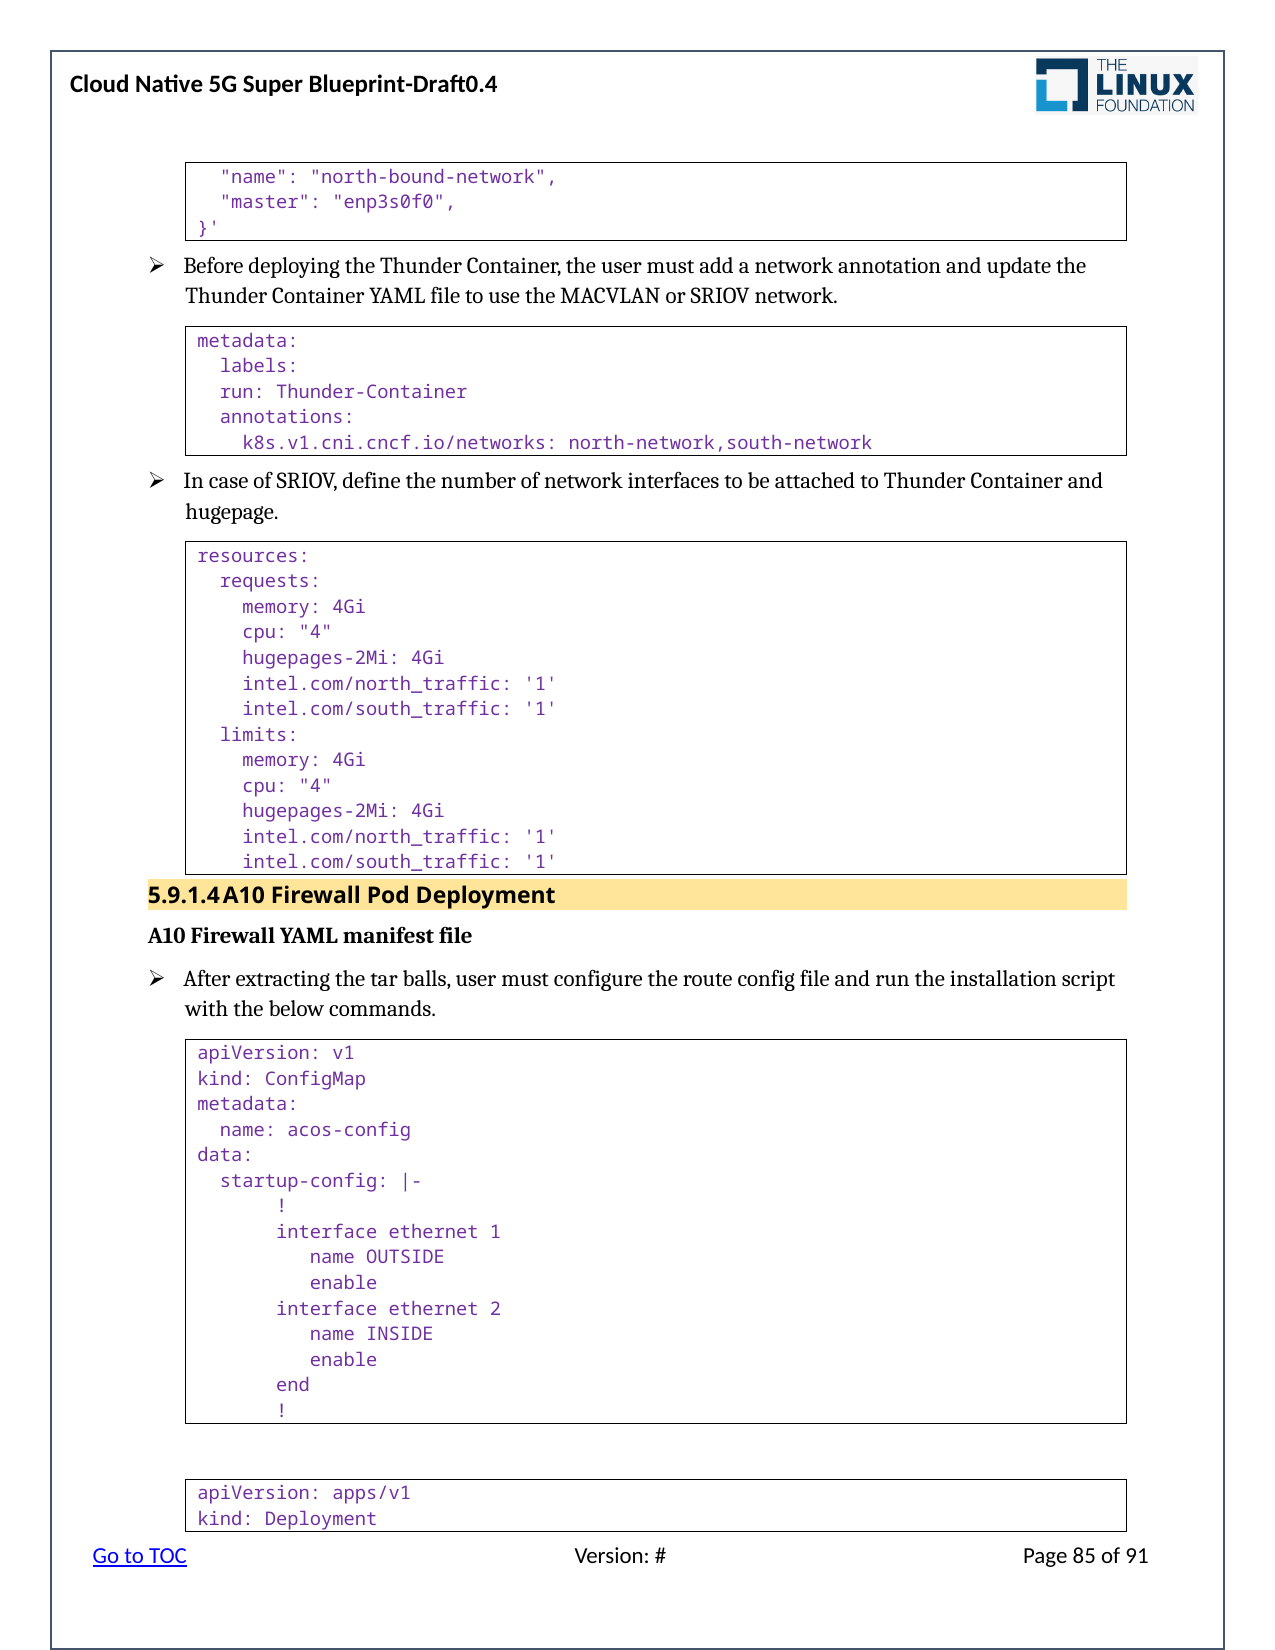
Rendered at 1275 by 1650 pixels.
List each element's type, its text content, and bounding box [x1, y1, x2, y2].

list After extracting the tar balls, user must configure the route config file and run the installation script with the below commands. [148, 966, 1127, 1022]
picture [1034, 56, 1199, 115]
text A10 Firewall Pod Deployment [148, 879, 1127, 910]
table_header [186, 1480, 1126, 1531]
table_header apiVersion: v1 kind: ConfigMap metadata: name: acos-config data: startup-config: |- ! interface ethernet 1 name OUTSIDE enable interface ethernet 2 name INSIDE enable end ! [186, 1040, 1126, 1422]
table_header resources: requests: memory: 4Gi cpu: "4" hugepages-2Mi: 4Gi intel.com/north_traffic: '1' intel.com/south_traffic: '1' limits: memory: 4Gi cpu: "4" hugepages-2Mi: 4Gi intel.com/north_traffic: '1' intel.com/south_traffic: '1' [186, 542, 1126, 874]
list In case of SRIOV, define the number of network interfaces to be attached to Thunder Container and hugepage. [148, 468, 1127, 525]
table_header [186, 163, 1126, 239]
text A10 Firewall YAML manifest file [148, 923, 1127, 949]
list Before deploying the Thunder Container, the user must add a network annotation and update the Thunder Container YAML file to use the MACVLAN or SRIOV network. [148, 253, 1127, 310]
table_header metadata: labels: run: Thunder-Container annotations: k8s.v1.cni.cncf.io/networks: north-network,south-network [186, 327, 1126, 455]
